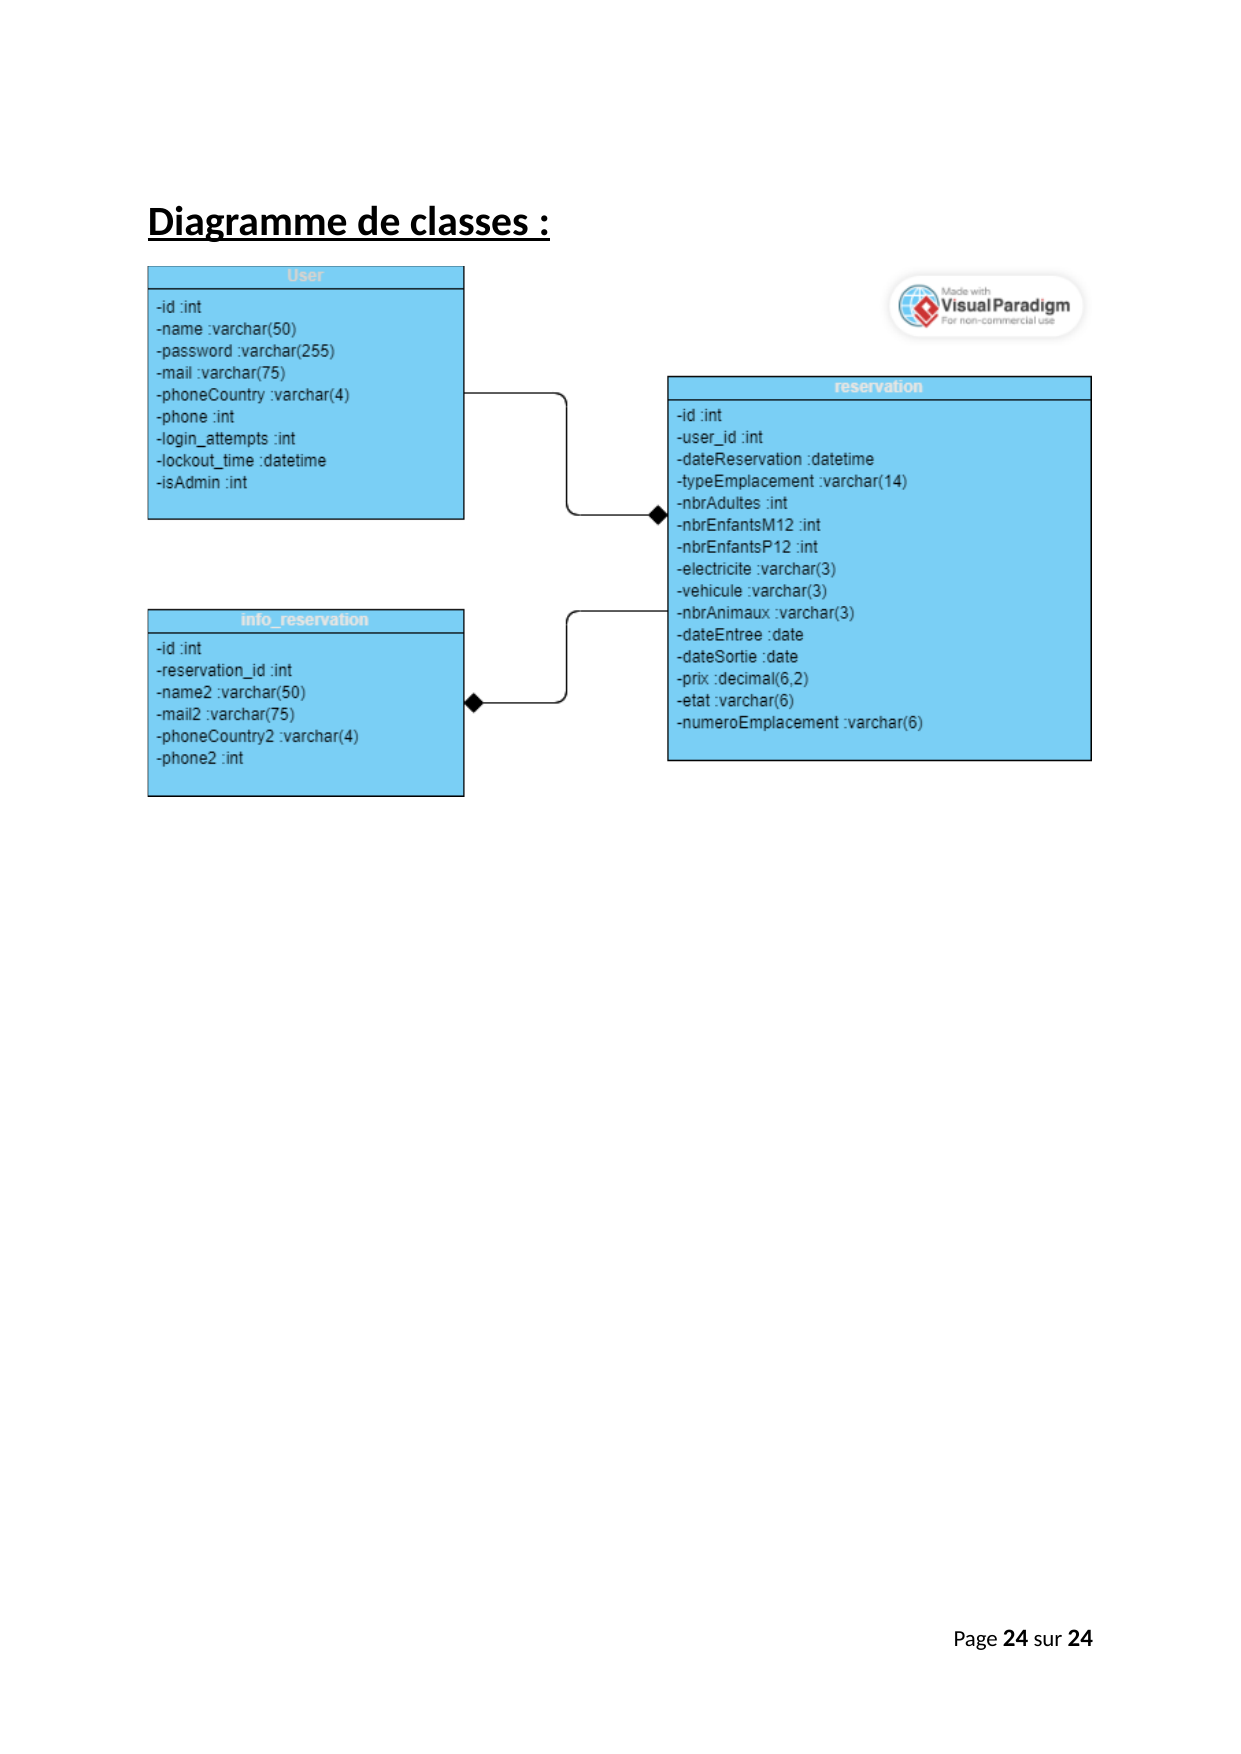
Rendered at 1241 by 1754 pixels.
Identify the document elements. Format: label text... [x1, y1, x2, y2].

picture [147, 266, 1092, 797]
text Diagramme de classes : [148, 194, 1093, 245]
